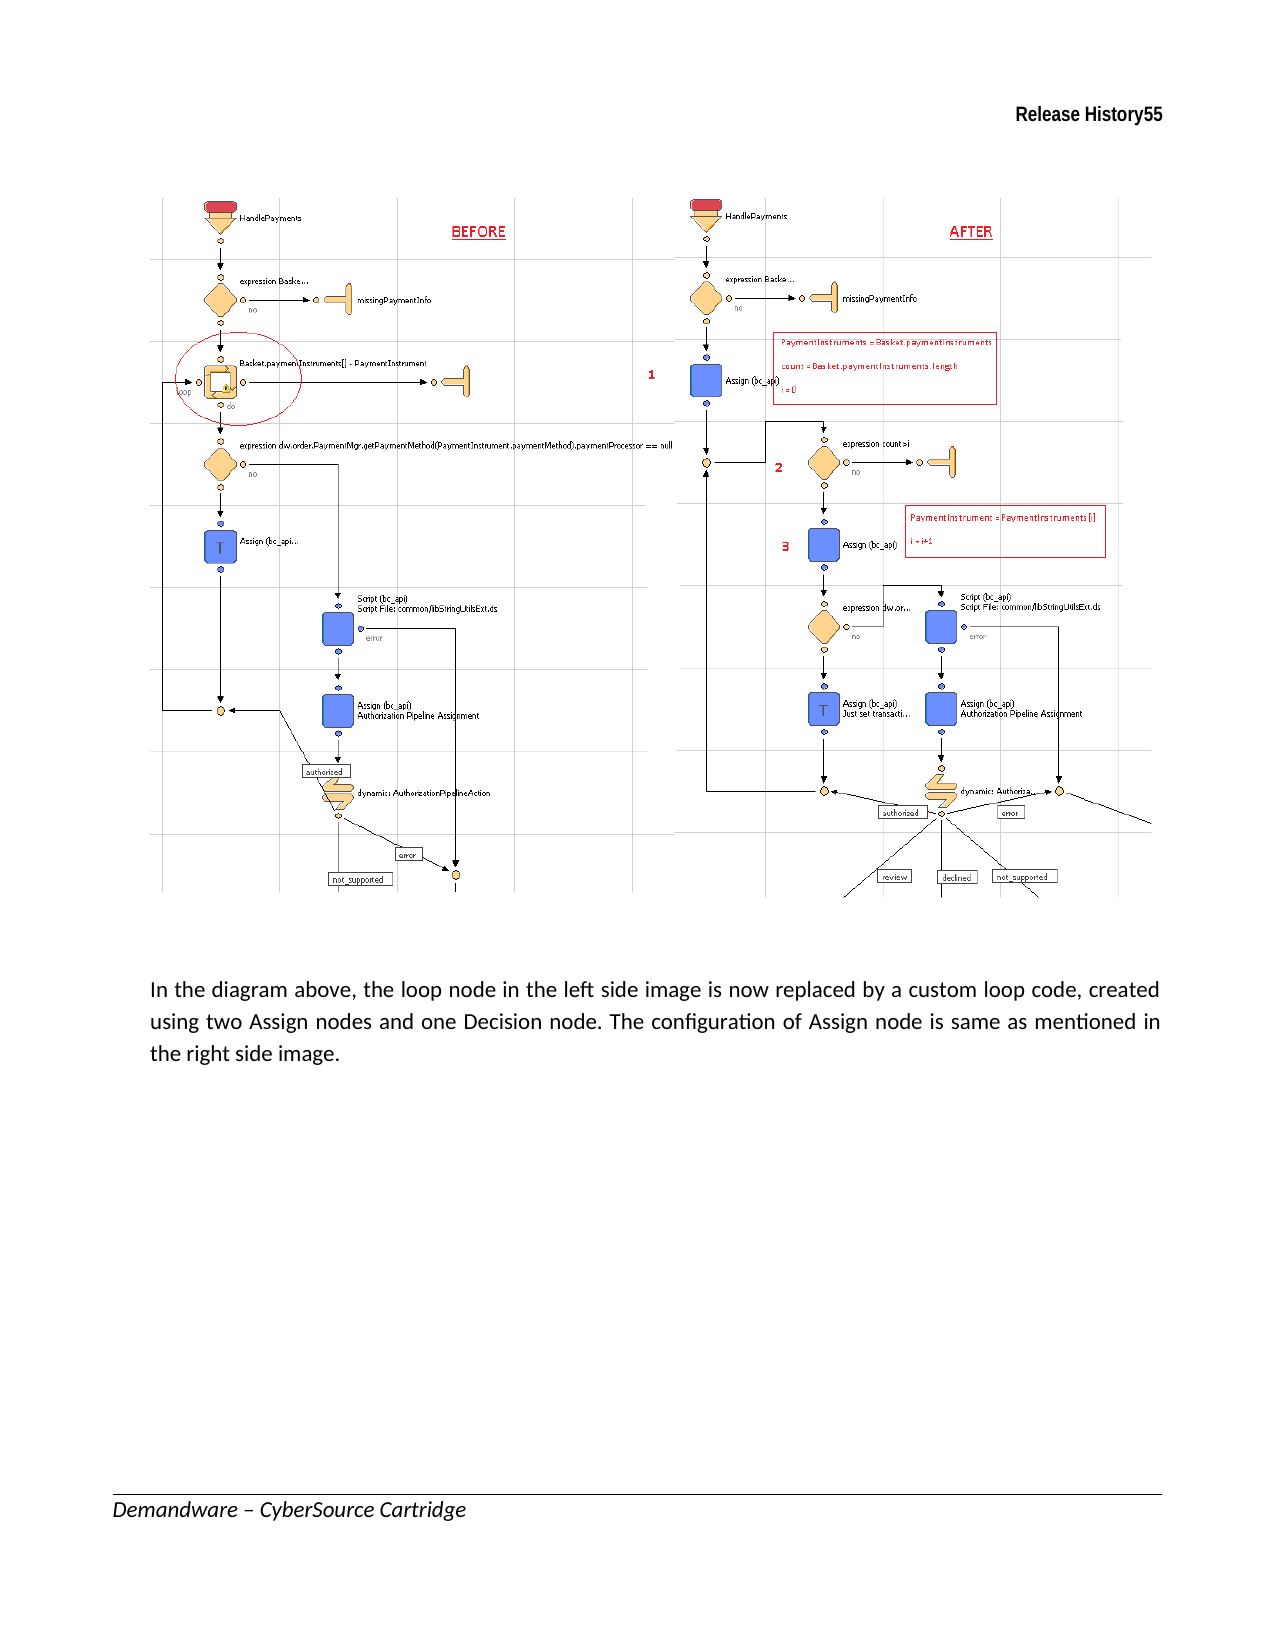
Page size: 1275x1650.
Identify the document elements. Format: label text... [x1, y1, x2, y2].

text In the diagram above, the loop node in the left side image is now replaced by a custom loop code, created using two Assign nodes and one Decision node. The configuration of Assign node is same as mentioned in the right side image. [150, 975, 1162, 1068]
picture [150, 198, 1152, 898]
